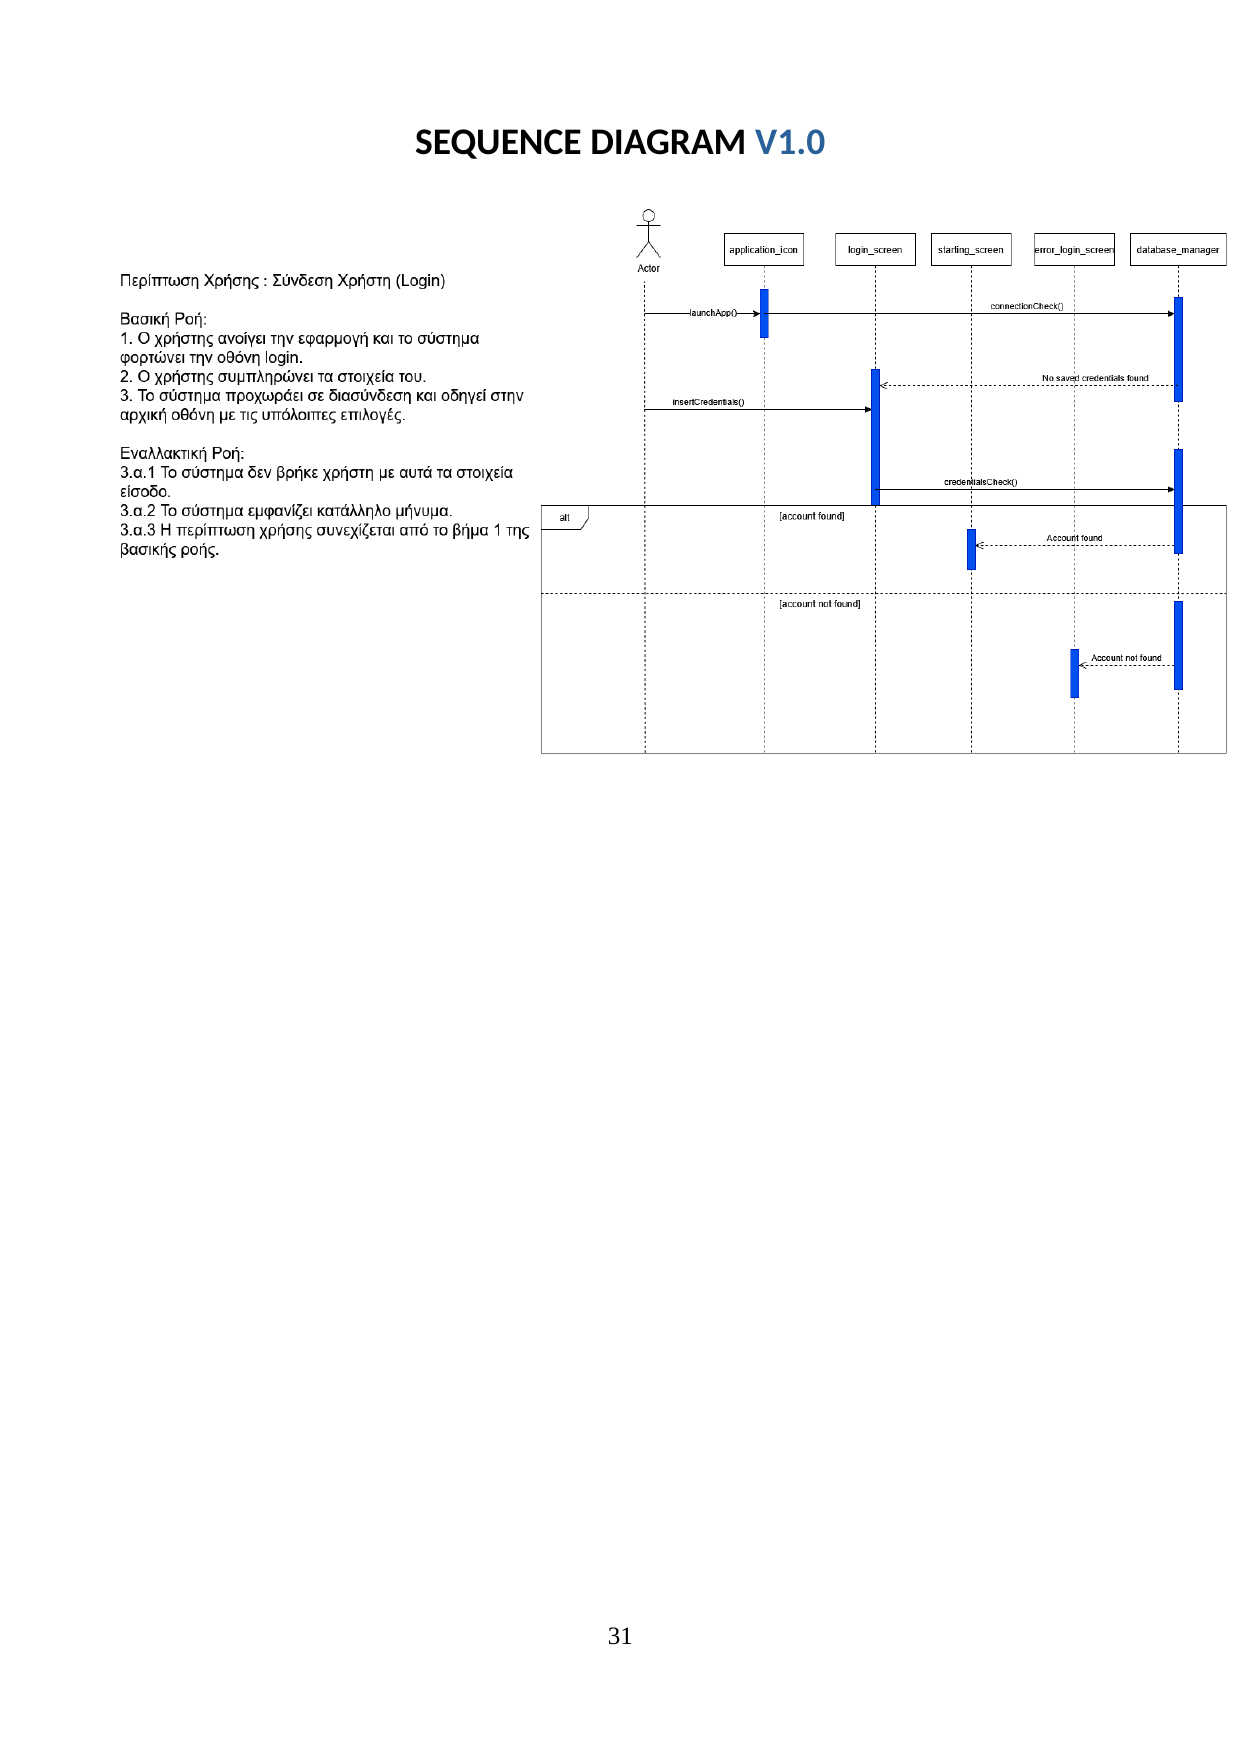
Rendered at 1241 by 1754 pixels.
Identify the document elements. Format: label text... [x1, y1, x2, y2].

text SEQUENCE DIAGRAM V1.0 [118, 118, 1122, 164]
picture [118, 209, 1227, 754]
